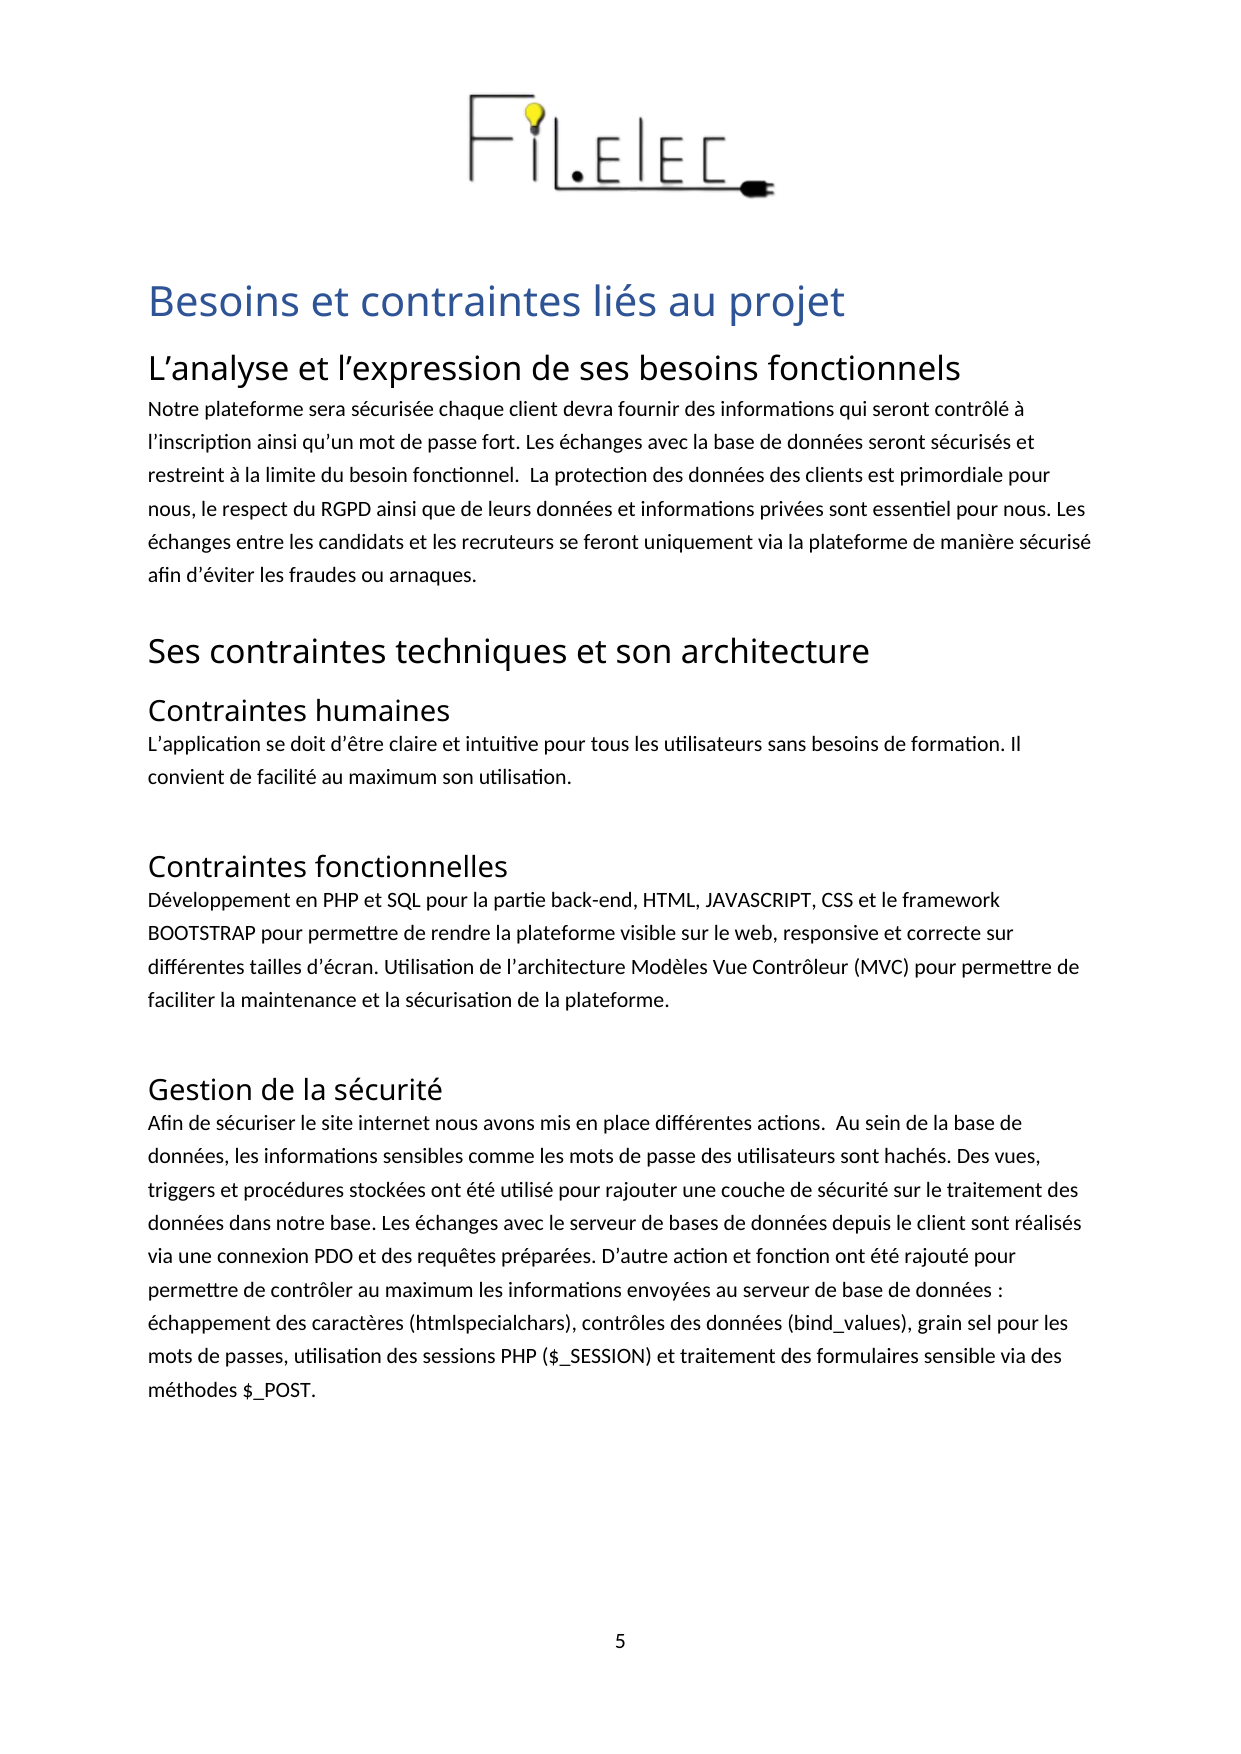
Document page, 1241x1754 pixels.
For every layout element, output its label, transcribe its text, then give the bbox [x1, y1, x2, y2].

text Afin de sécuriser le site internet nous avons mis en place différentes actions. Au sein de la base de données, les informations sensibles comme les mots de passe des utilisateurs sont hachés. Des vues, triggers et procédures stockées ont été utilisé pour rajouter une couche de sécurité sur le traitement des données dans notre base. Les échanges avec le serveur de bases de données depuis le client sont réalisés via une connexion PDO et des requêtes préparées. D’autre action et fonction ont été rajouté pour permettre de contrôler au maximum les informations envoyées au serveur de base de données : échappement des caractères (htmlspecialchars), contrôles des données (bind_values), grain sel pour les mots de passes, utilisation des sessions PHP ($_SESSION) et traitement des formulaires sensible via des méthodes $_POST. [148, 1109, 1093, 1402]
text Notre plateforme sera sécurisée chaque client devra fournir des informations qui seront contrôlé à l’inscription ainsi qu’un mot de passe fort. Les échanges avec la base de données seront sécurisés et restreint à la limite du besoin fonctionnel. La protection des données des clients est primordiale pour nous, le respect du RGPD ainsi que de leurs données et informations privées sont essentiel pour nous. Les échanges entre les candidats et les recruteurs se feront uniquement via la plateforme de manière sécurisé afin d’éviter les fraudes ou arnaques. [148, 395, 1093, 588]
subtitle Contraintes humaines [148, 690, 1093, 730]
picture [453, 73, 787, 205]
subtitle Contraintes fonctionnelles [148, 846, 1093, 886]
subtitle Besoins et contraintes liés au projet [148, 272, 1093, 328]
subtitle L’analyse et l’expression de ses besoins fonctionnels [148, 345, 1093, 391]
text Développement en PHP et SQL pour la partie back-end, HTML, JAVASCRIPT, CSS et le framework BOOTSTRAP pour permettre de rendre la plateforme visible sur le web, responsive et correcte sur différentes tailles d’écran. Utilisation de l’architecture Modèles Vue Contrôleur (MVC) pour permettre de faciliter la maintenance et la sécurisation de la plateforme. [148, 886, 1093, 1013]
subtitle Ses contraintes techniques et son architecture [148, 628, 1093, 673]
text L’application se doit d’être claire et intuitive pour tous les utilisateurs sans besoins de formation. Il convient de facilité au maximum son utilisation. [148, 730, 1093, 790]
subtitle Gestion de la sécurité [148, 1069, 1093, 1109]
